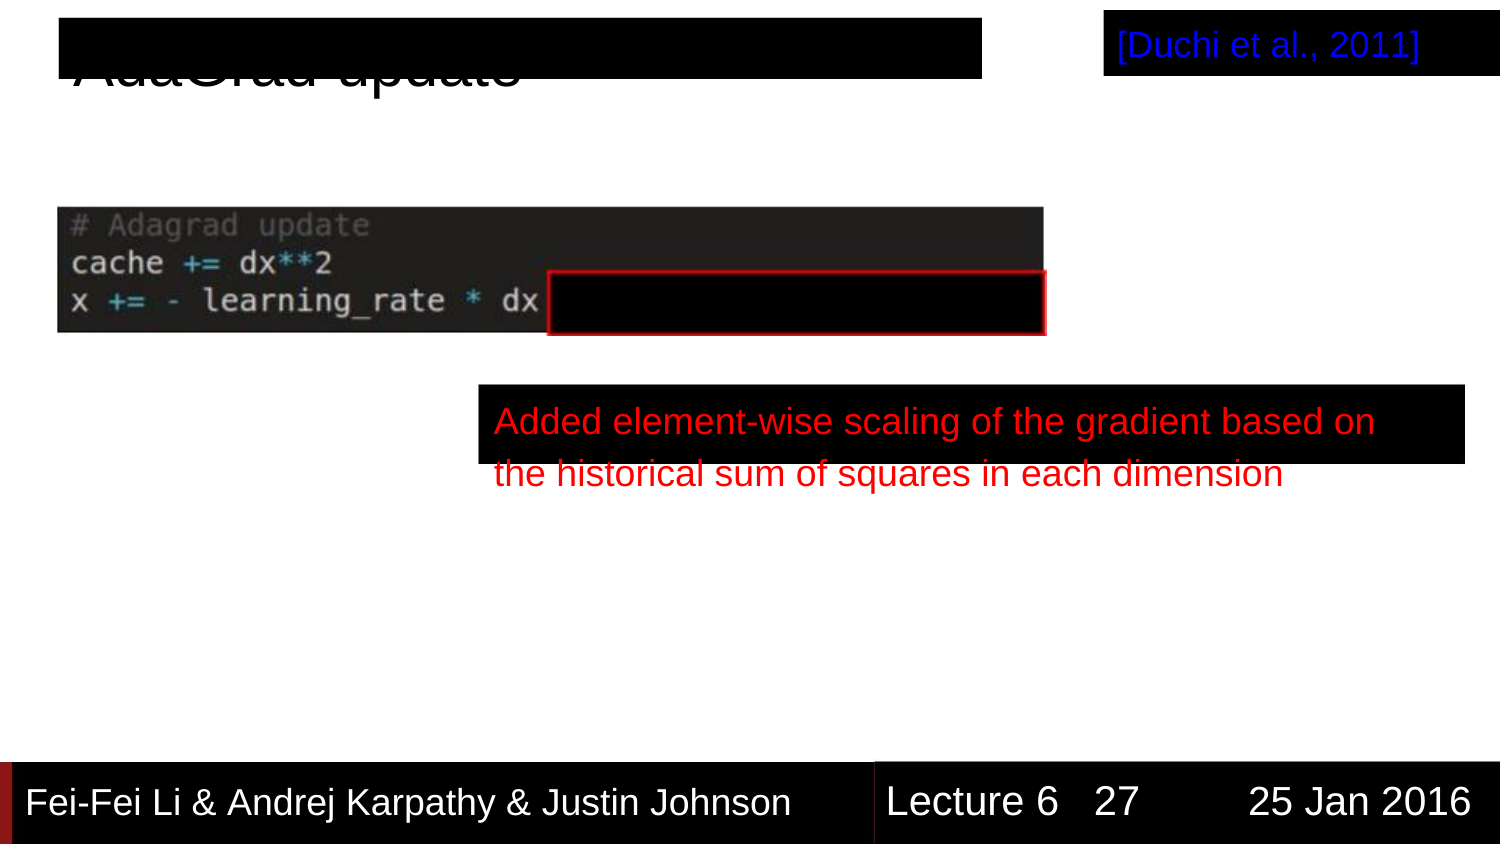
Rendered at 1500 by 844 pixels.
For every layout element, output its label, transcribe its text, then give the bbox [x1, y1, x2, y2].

text [Duchi et al., 2011] [1117, 23, 1479, 65]
picture [1103, 10, 1500, 76]
text Added element-wise scaling of the gradient based on the historical sum of squares in each dimension [494, 399, 1437, 494]
picture [476, 382, 1467, 466]
picture [0, 759, 1500, 844]
text Fei-Fei Li & Andrej Karpathy & Justin Johnson Lecture 6 27 25 Jan 2016 [25, 776, 1479, 824]
picture [56, 205, 1047, 336]
picture [56, 15, 984, 81]
text AdaGrad update [73, 29, 1042, 99]
